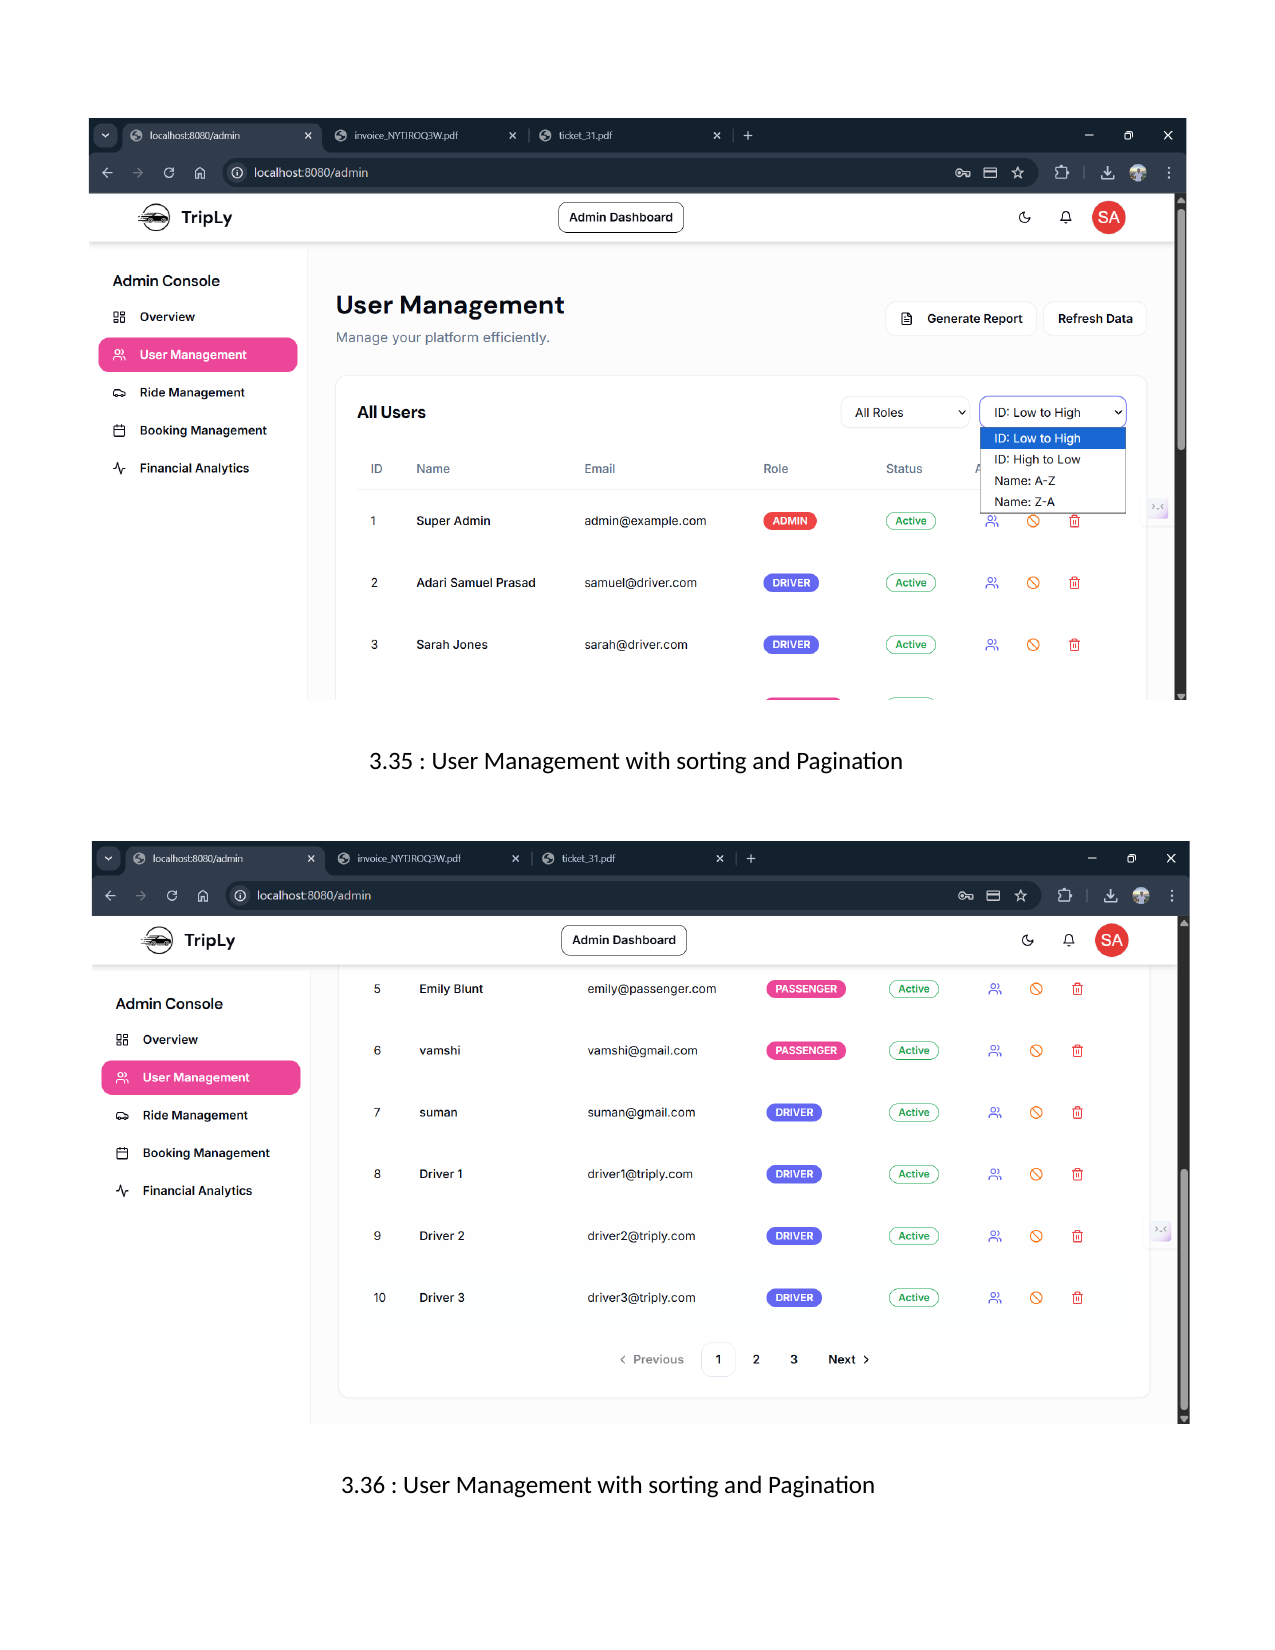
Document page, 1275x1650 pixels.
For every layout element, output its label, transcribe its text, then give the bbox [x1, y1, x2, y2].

picture [91, 841, 1190, 1424]
text 3.36 : User Management with sorting and Pagination [59, 1469, 1157, 1499]
text 3.35 : User Management with sorting and Pagination [59, 746, 1157, 776]
picture [88, 118, 1187, 700]
